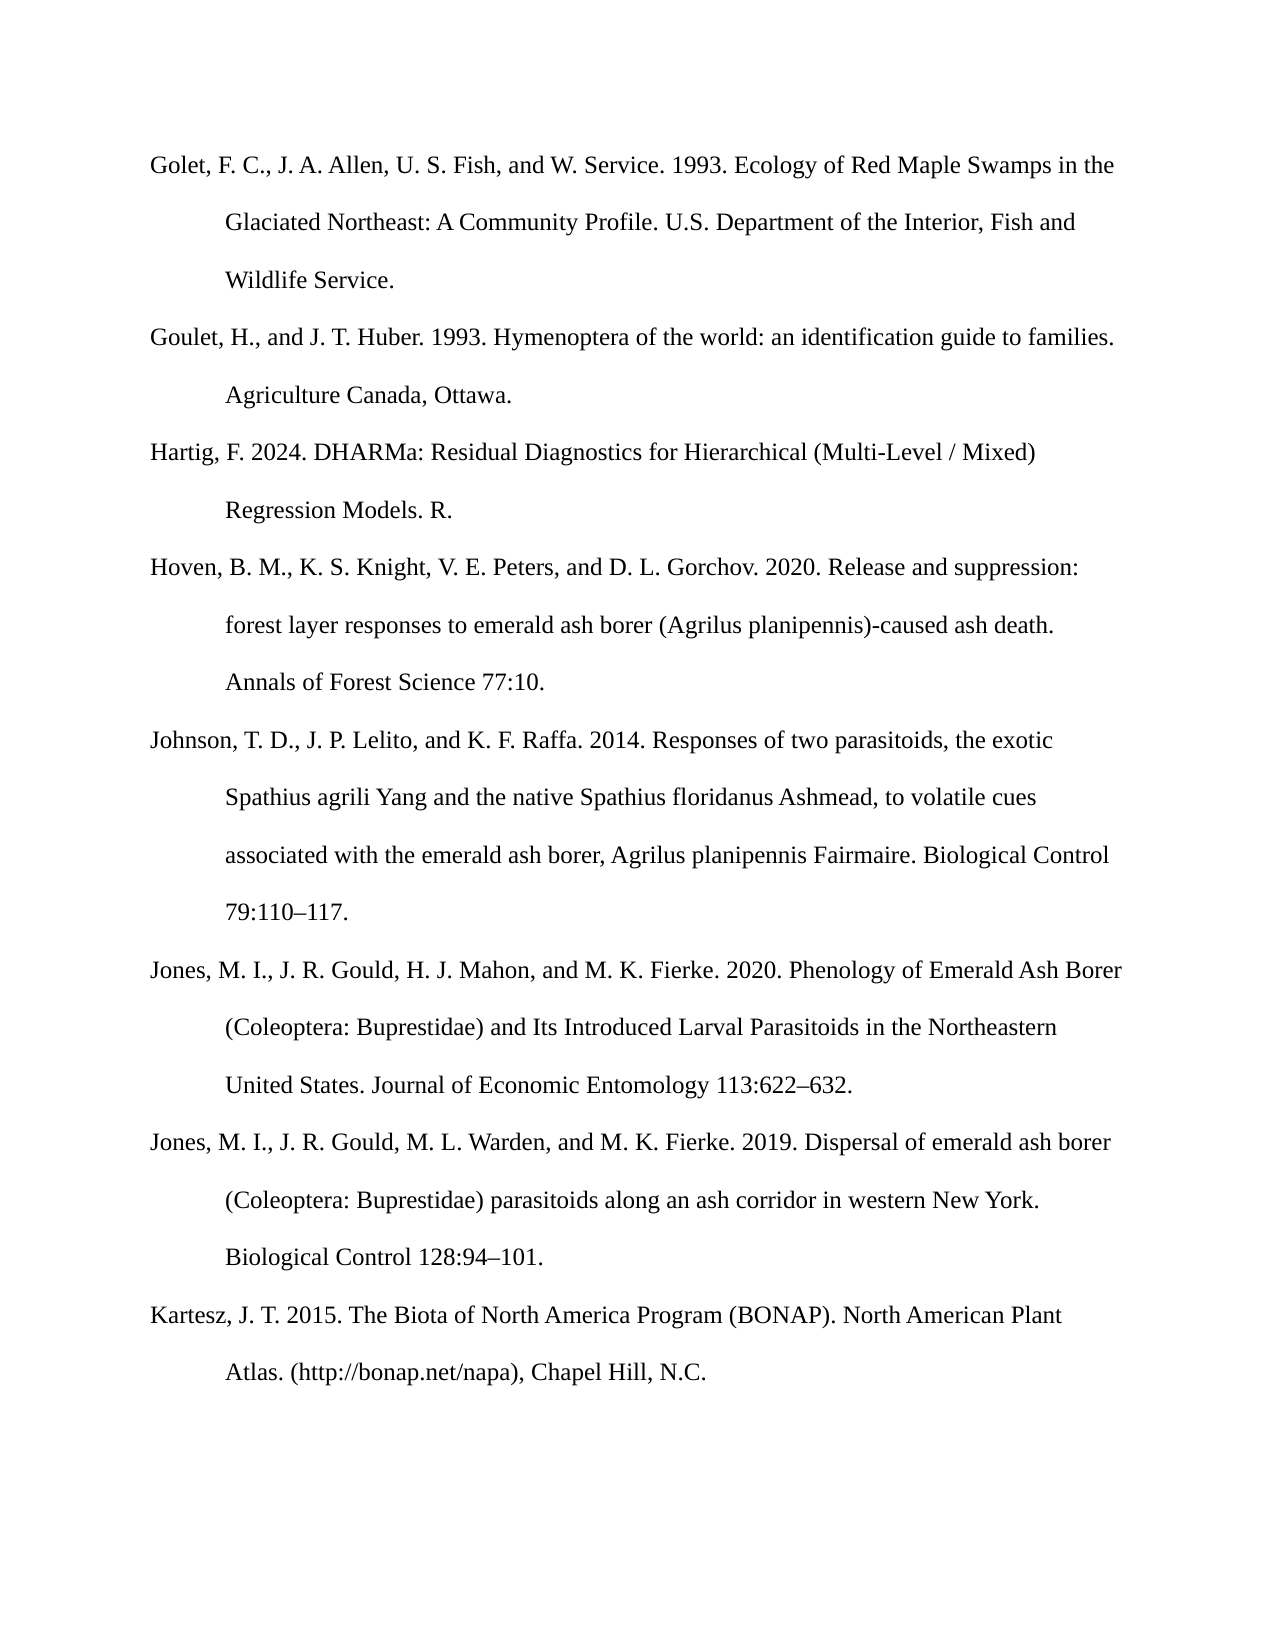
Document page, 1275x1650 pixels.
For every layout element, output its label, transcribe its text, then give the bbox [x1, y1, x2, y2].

text Jones, M. I., J. R. Gould, M. L. Warden, and M. K. Fierke. 2019. Dispersal of emerald ash borer (Coleoptera: Buprestidae) parasitoids along an ash corridor in western New York. Biological Control 128:94–101. [150, 1127, 1125, 1271]
text Hoven, B. M., K. S. Knight, V. E. Peters, and D. L. Gorchov. 2020. Release and suppression: forest layer responses to emerald ash borer (Agrilus planipennis)-caused ash death. Annals of Forest Science 77:10. [150, 552, 1125, 696]
text Kartesz, J. T. 2015. The Biota of North America Program (BONAP). North American Plant Atlas. (http://bonap.net/napa), Chapel Hill, N.C. [150, 1300, 1125, 1386]
text Johnson, T. D., J. P. Lelito, and K. F. Raffa. 2014. Responses of two parasitoids, the exotic Spathius agrili Yang and the native Spathius floridanus Ashmead, to volatile cues associated with the emerald ash borer, Agrilus planipennis Fairmaire. Biological Control 79:110–117. [150, 725, 1125, 926]
text Jones, M. I., J. R. Gould, H. J. Mahon, and M. K. Fierke. 2020. Phenology of Emerald Ash Borer (Coleoptera: Buprestidae) and Its Introduced Larval Parasitoids in the Northeastern United States. Journal of Economic Entomology 113:622–632. [150, 955, 1125, 1099]
text Hartig, F. 2024. DHARMa: Residual Diagnostics for Hierarchical (Multi-Level / Mixed) Regression Models. R. [150, 437, 1125, 524]
text Goulet, H., and J. T. Huber. 1993. Hymenoptera of the world: an identification guide to families. Agriculture Canada, Ottawa. [150, 322, 1125, 409]
text Golet, F. C., J. A. Allen, U. S. Fish, and W. Service. 1993. Ecology of Red Maple Swamps in the Glaciated Northeast: A Community Profile. U.S. Department of the Interior, Fish and Wildlife Service. [150, 150, 1125, 294]
